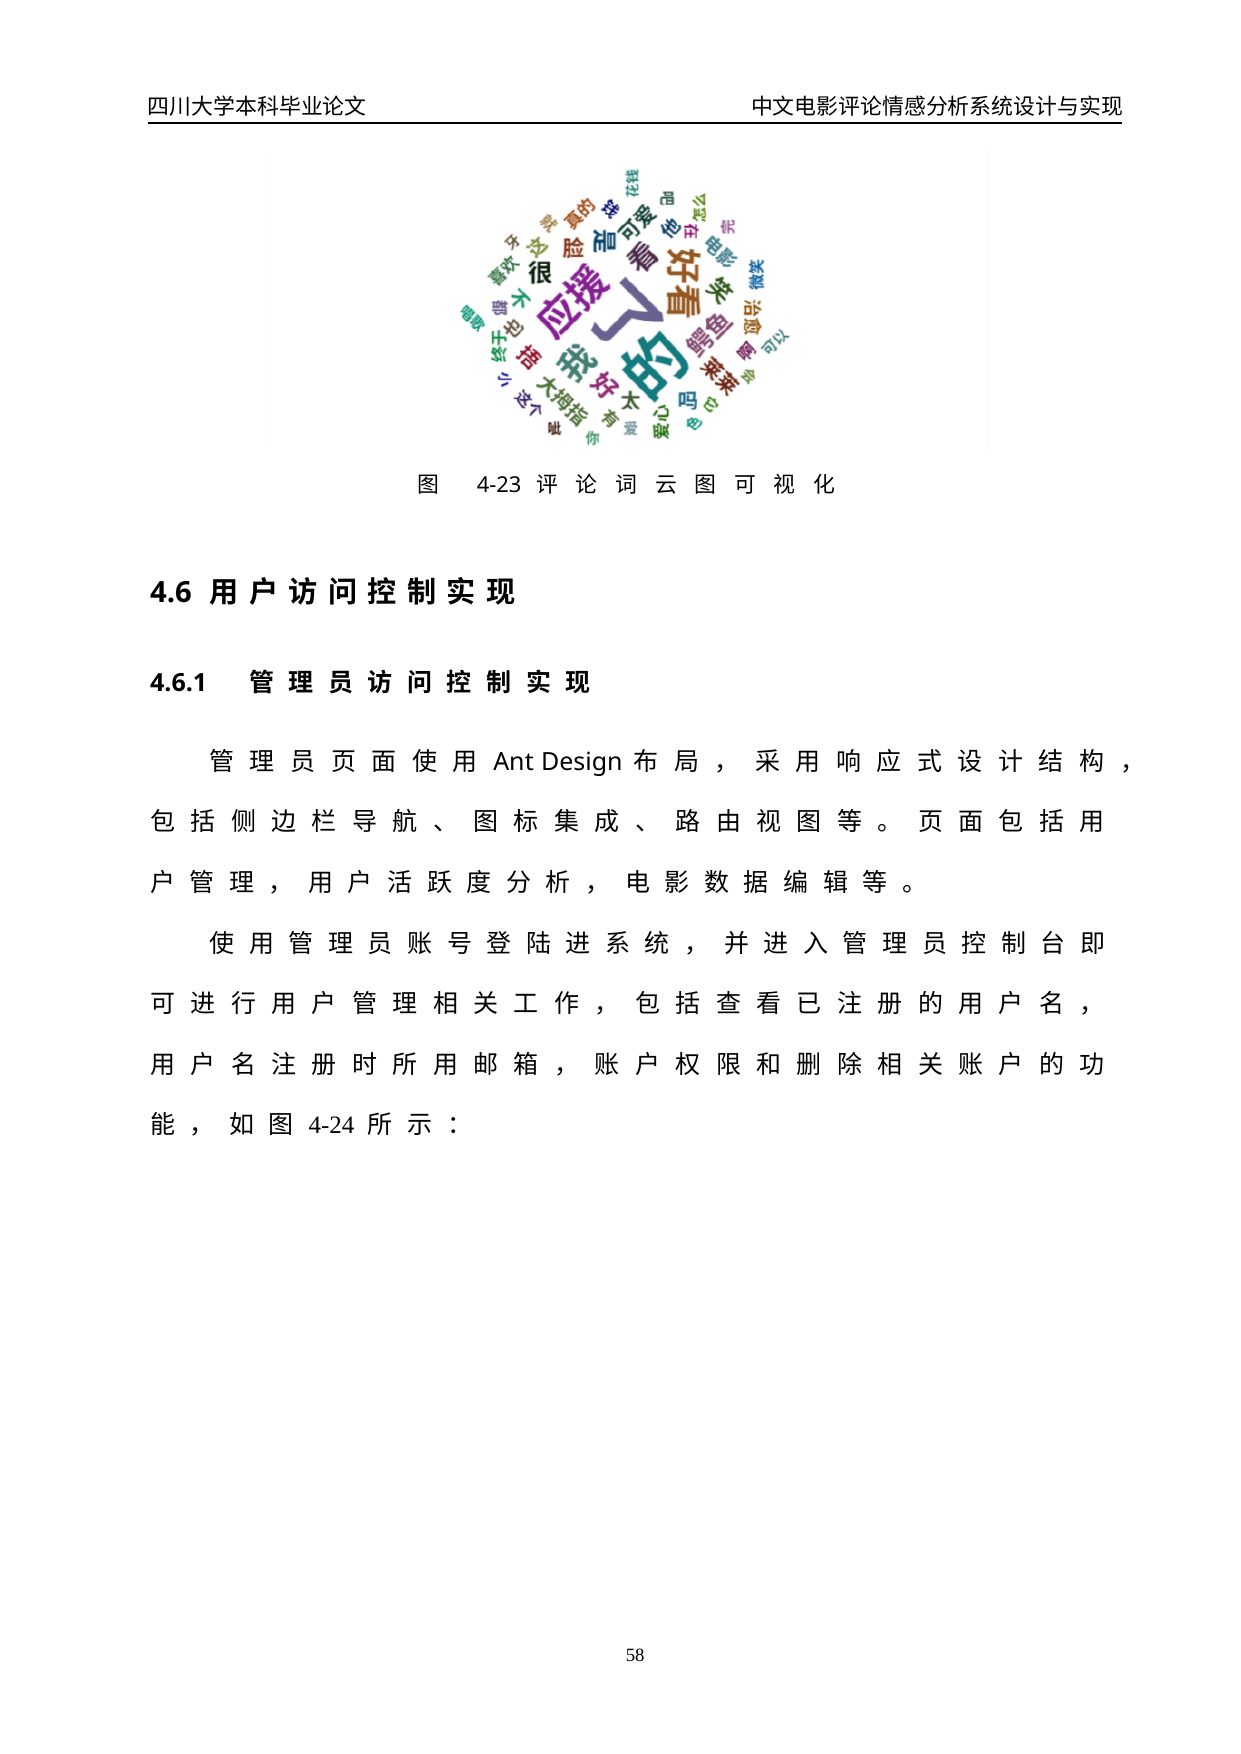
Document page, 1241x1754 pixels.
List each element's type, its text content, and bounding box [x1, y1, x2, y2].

text 使用管理员账号登陆进系统，并进入管理员控制台即可进行用户管理相关工作，包括查看已注册的用户名，用户名注册时所用邮箱，账户权限和删除相关账户的功能，如图4-24所示： [150, 911, 1120, 1153]
text 管理员访问控制实现 [150, 650, 1120, 711]
text 图 4-23 评论词云图可视化 [150, 453, 1120, 513]
text 管理员页面使用Ant Design布局，采用响应式设计结构，包括侧边栏导航、图标集成、路由视图等。页面包括用户管理，用户活跃度分析，电影数据编辑等。 [150, 729, 1120, 911]
text 用户访问控制实现 [150, 559, 1120, 620]
picture [268, 149, 988, 453]
